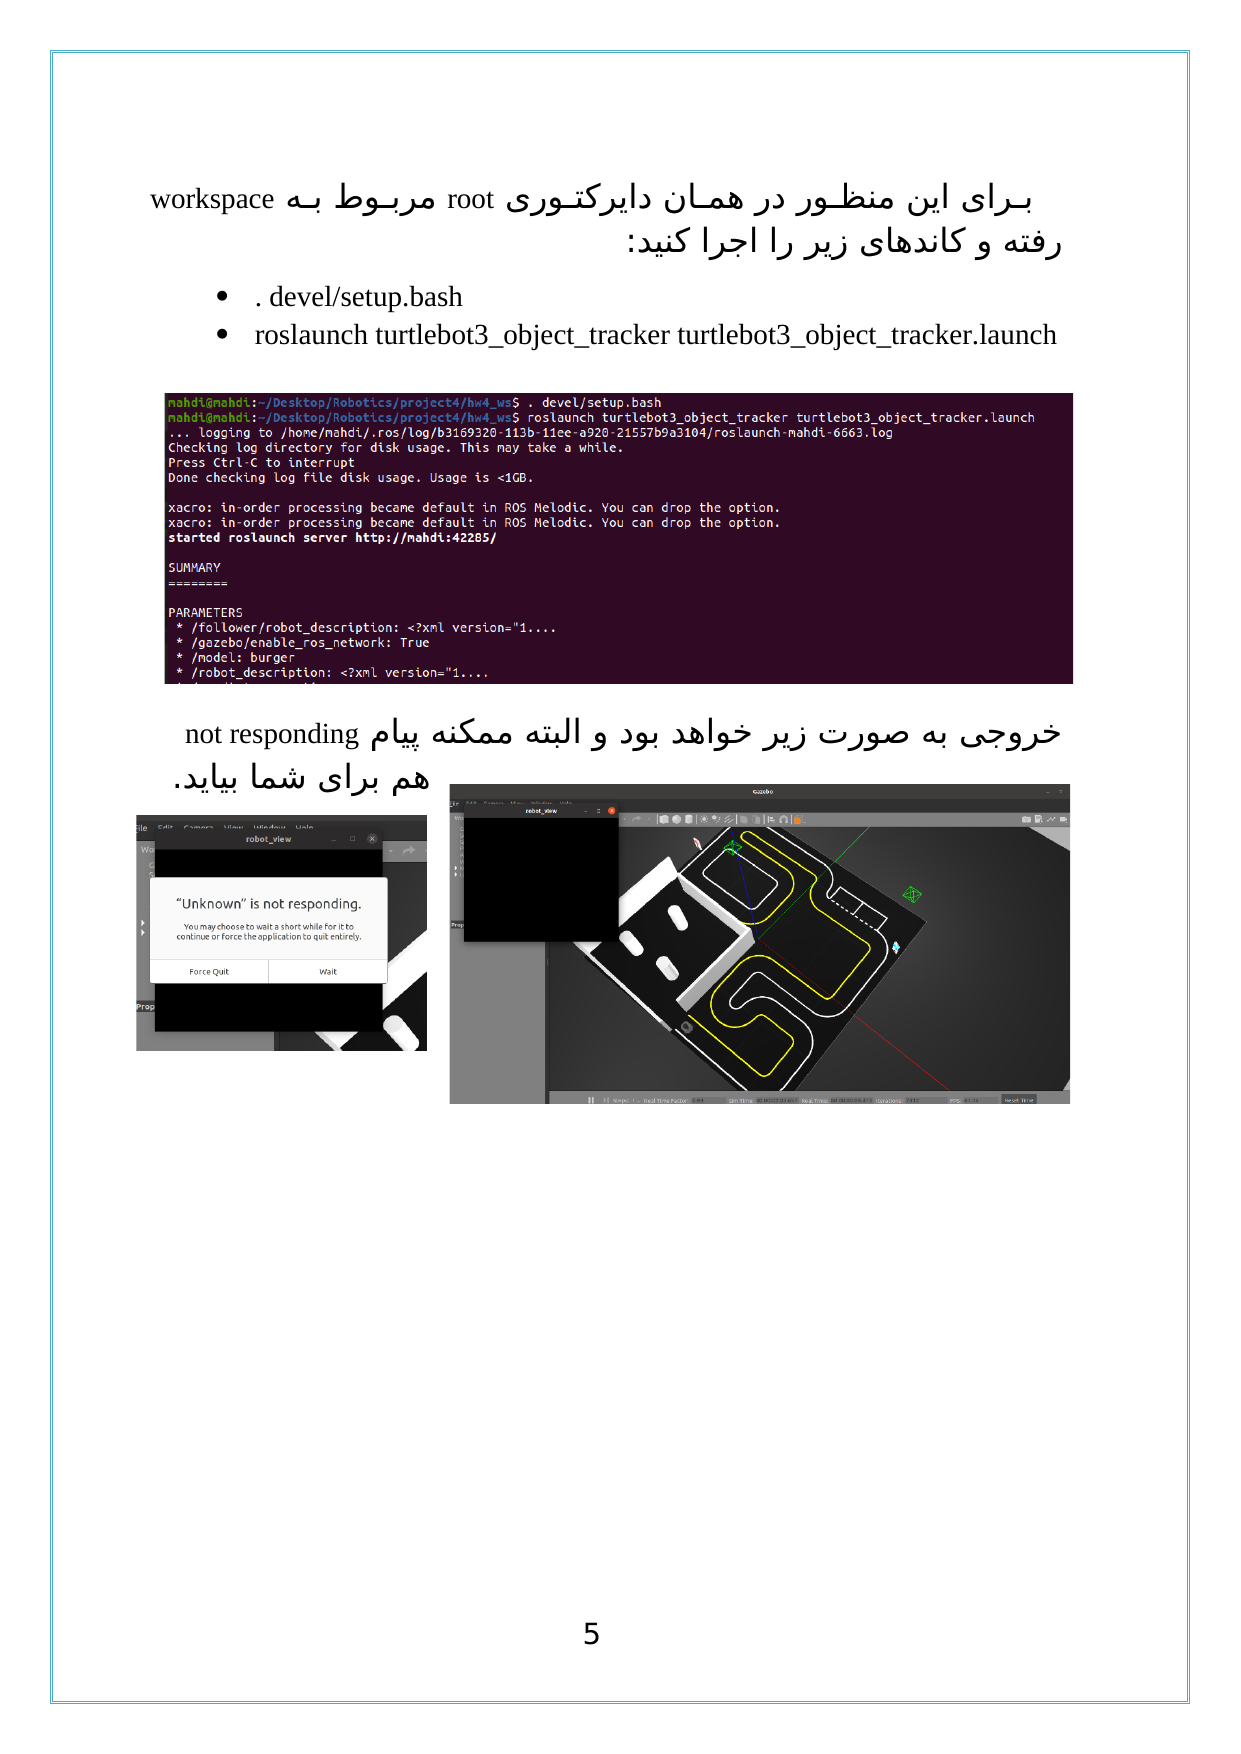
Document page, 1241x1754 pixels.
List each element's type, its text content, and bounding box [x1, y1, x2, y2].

picture [448, 592, 1070, 912]
picture [136, 624, 431, 863]
picture [163, 201, 1072, 492]
